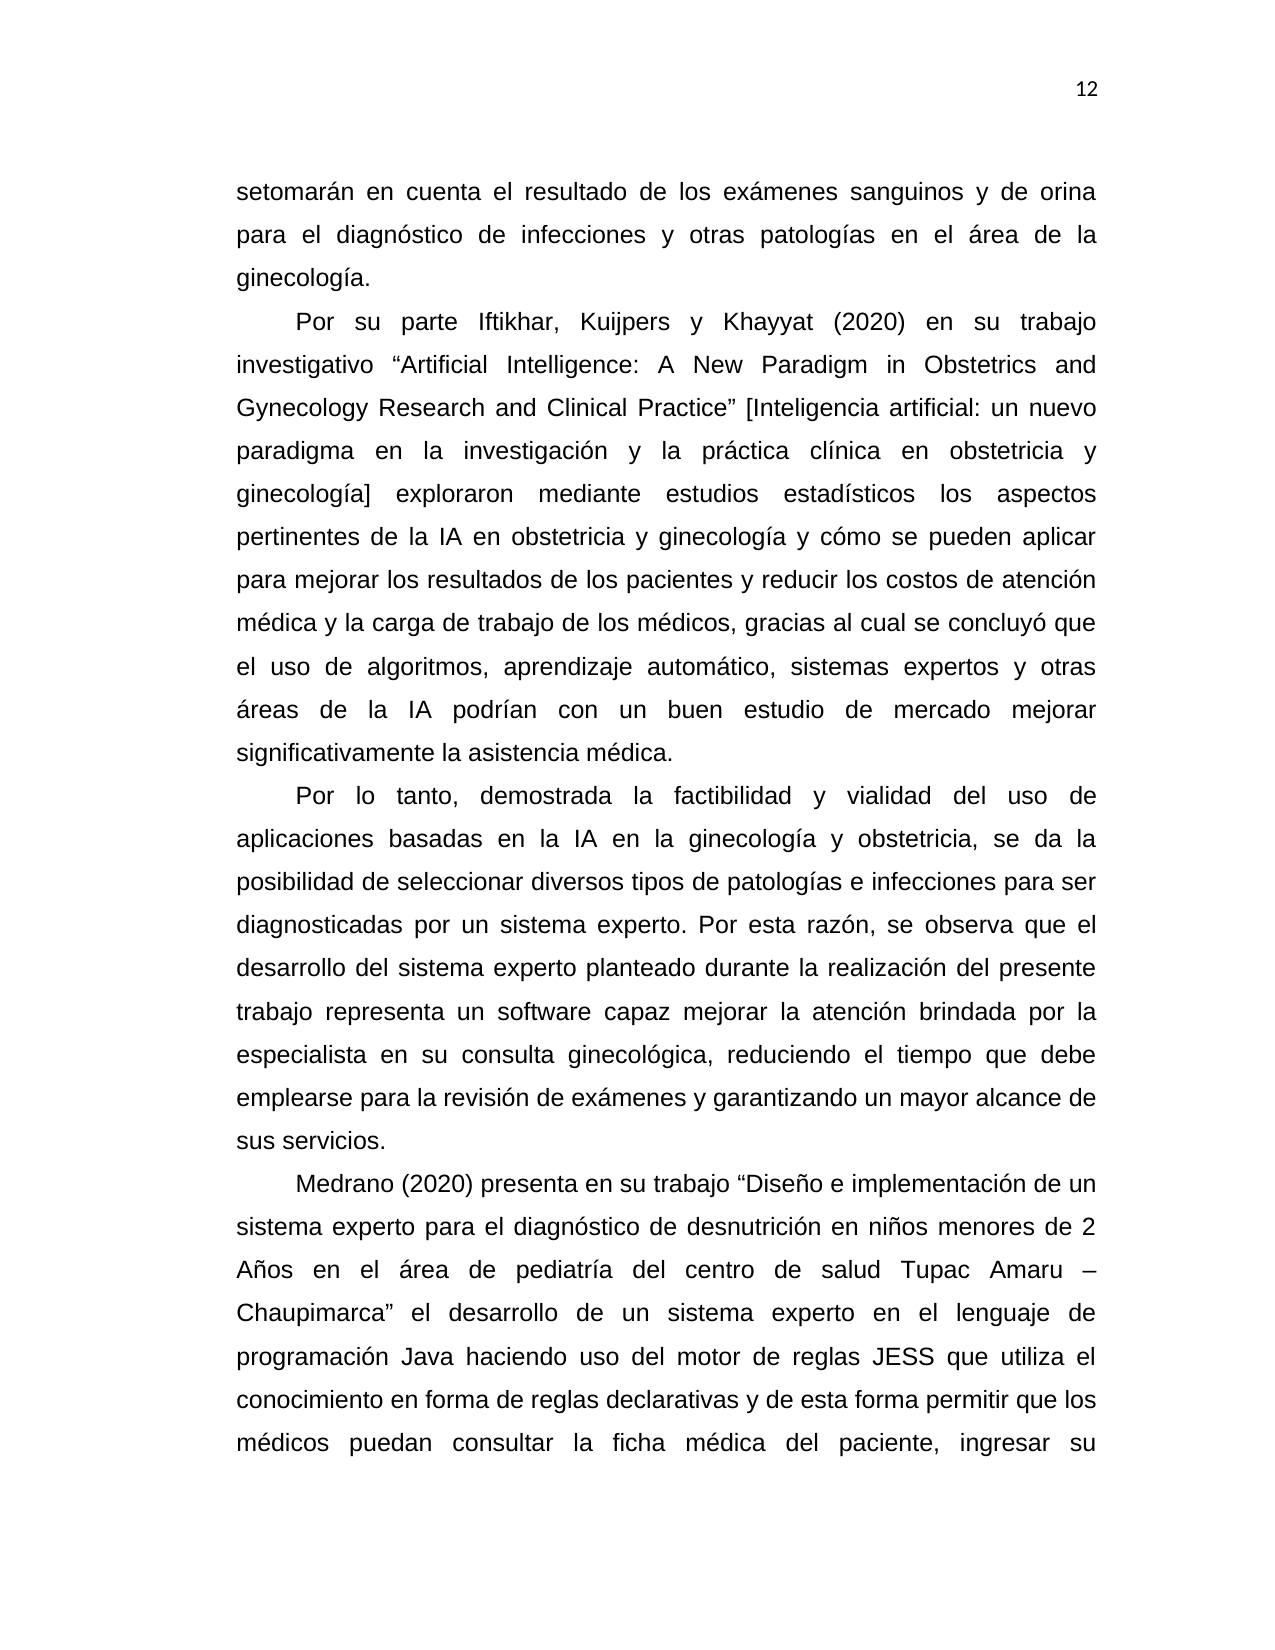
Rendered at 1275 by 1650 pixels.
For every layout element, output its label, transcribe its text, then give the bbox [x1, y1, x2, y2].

text Por lo tanto, demostrada la factibilidad y vialidad del uso de aplicaciones basadas en la IA en la ginecología y obstetricia, se da la posibilidad de seleccionar diversos tipos de patologías e infecciones para ser diagnosticadas por un sistema experto. Por esta razón, se observa que el desarrollo del sistema experto planteado durante la realización del presente trabajo representa un software capaz mejorar la atención brindada por la especialista en su consulta ginecológica, reduciendo el tiempo que debe emplearse para la revisión de exámenes y garantizando un mayor alcance de sus servicios. [236, 781, 1098, 1155]
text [236, 177, 1098, 292]
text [236, 1169, 1098, 1457]
text Por su parte Iftikhar, Kuijpers y Khayyat (2020) en su trabajo investigativo “Artificial Intelligence: A New Paradigm in Obstetrics and Gynecology Research and Clinical Practice” [Inteligencia artificial: un nuevo paradigma en la investigación y la práctica clínica en obstetricia y ginecología] exploraron mediante estudios estadísticos los aspectos pertinentes de la IA en obstetricia y ginecología y cómo se pueden aplicar para mejorar los resultados de los pacientes y reducir los costos de atención médica y la carga de trabajo de los médicos, gracias al cual se concluyó que el uso de algoritmos, aprendizaje automático, sistemas expertos y otras áreas de la IA podrían con un buen estudio de mercado mejorar significativamente la asistencia médica. [236, 307, 1098, 767]
